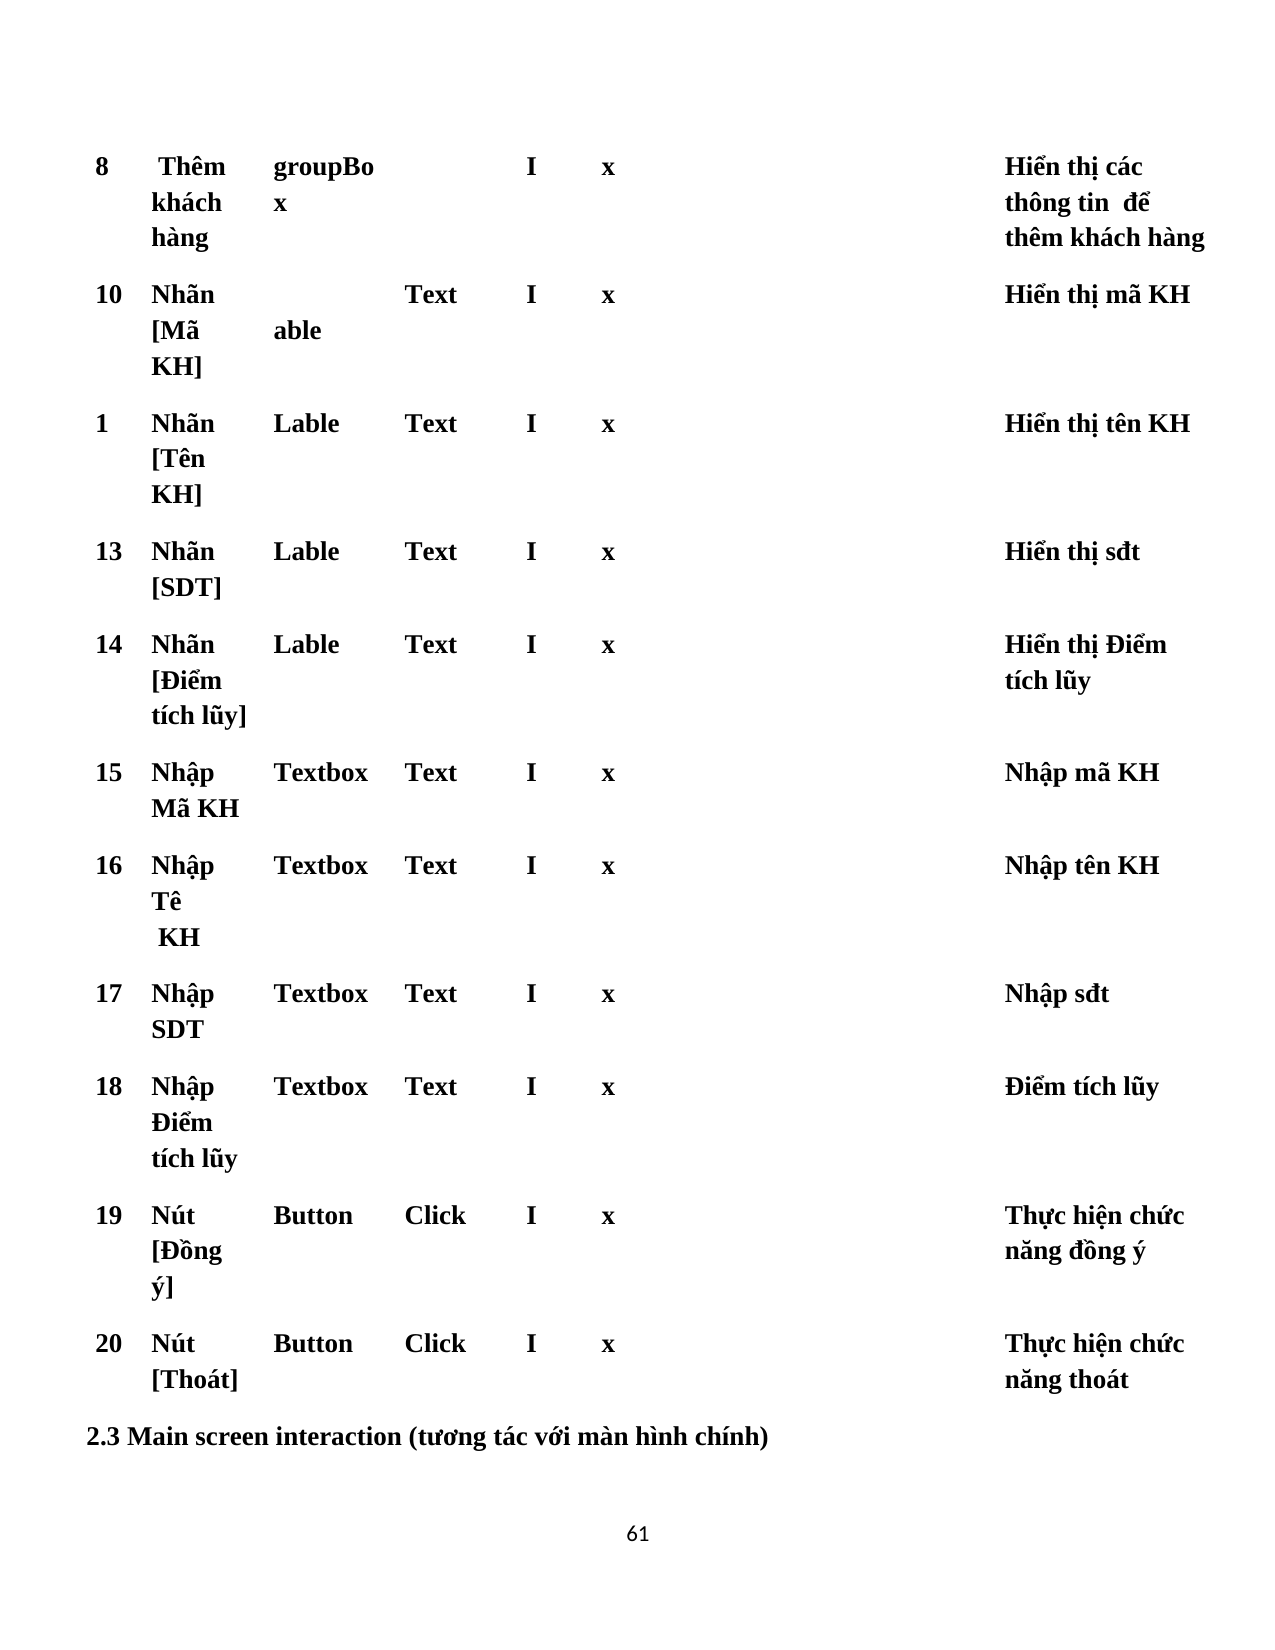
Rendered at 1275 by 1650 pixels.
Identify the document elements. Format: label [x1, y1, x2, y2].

table_cell [38, 1420, 1247, 1477]
table_cell [38, 150, 1247, 1420]
